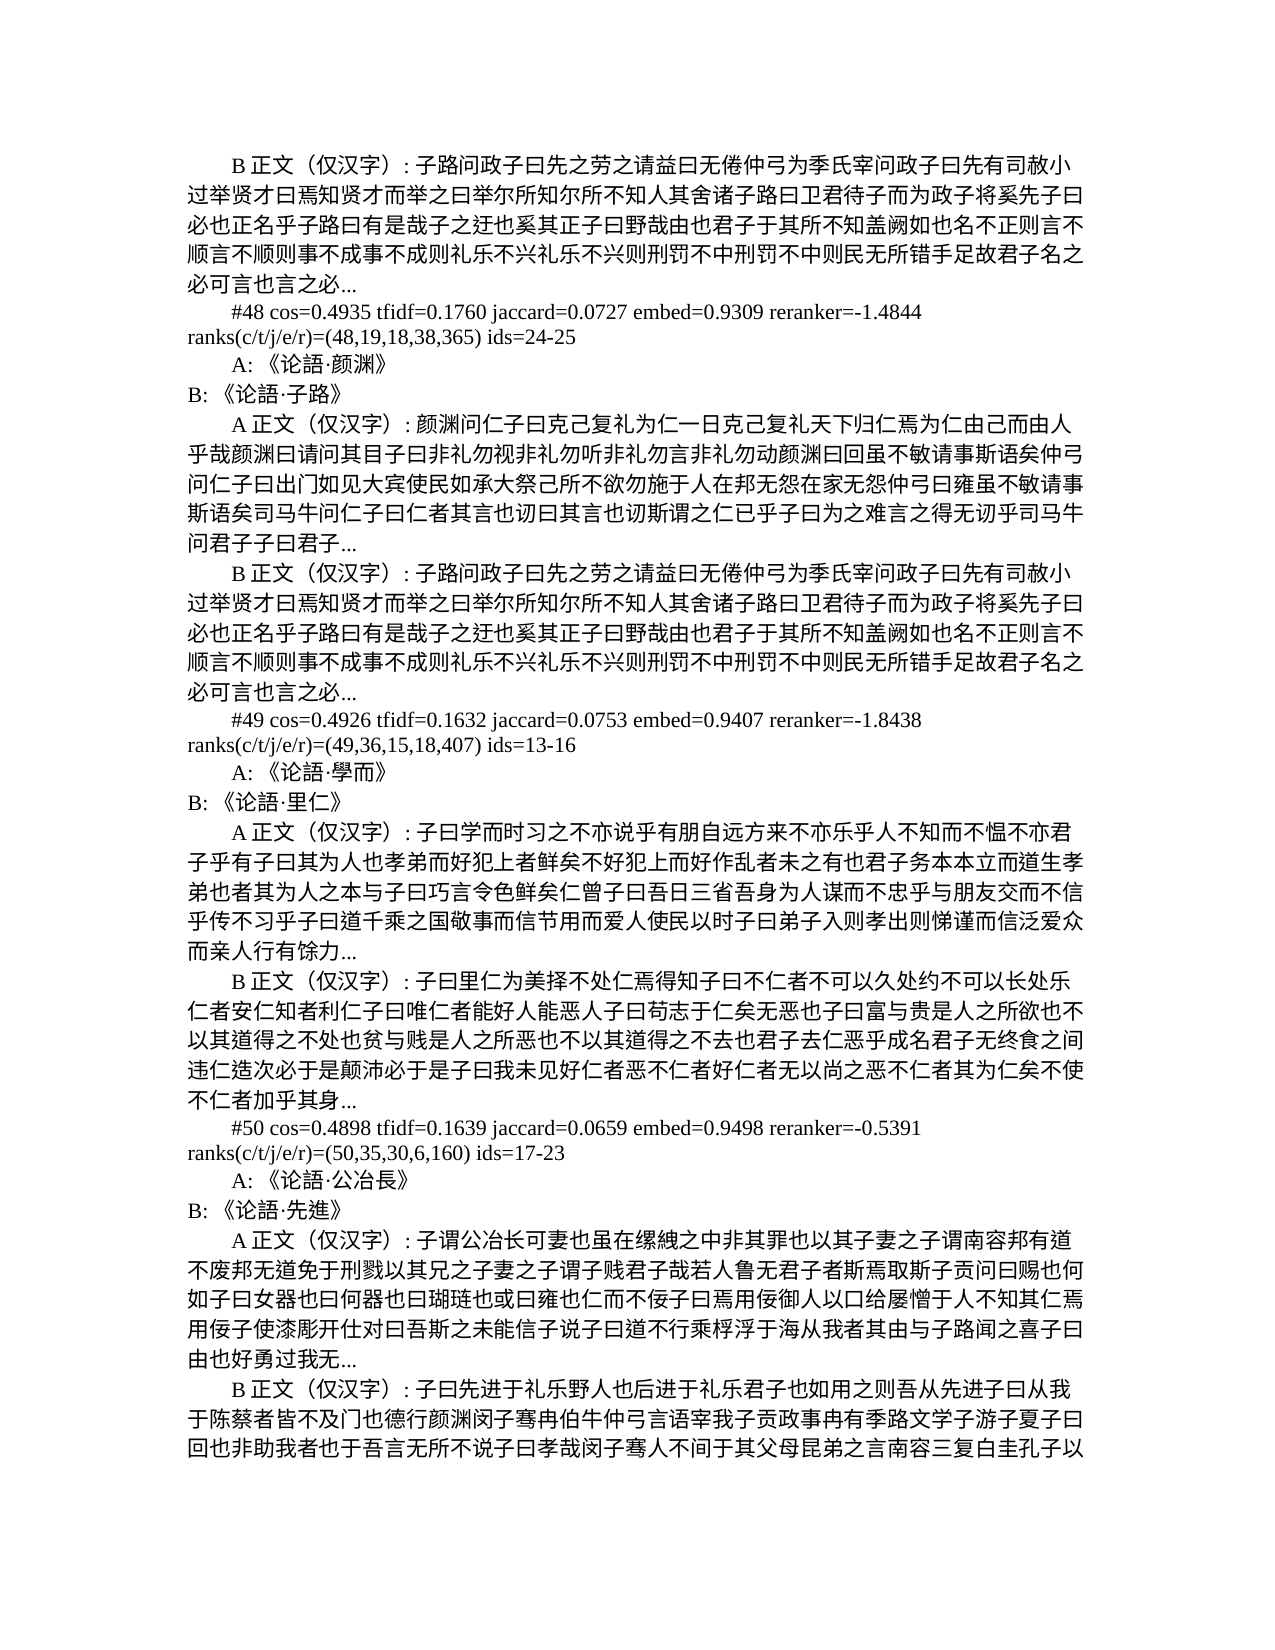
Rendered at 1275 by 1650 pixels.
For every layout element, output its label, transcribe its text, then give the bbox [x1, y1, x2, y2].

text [187, 1374, 1087, 1463]
text #48 cos=0.4935 tfidf=0.1760 jaccard=0.0727 embed=0.9309 reranker=-1.4844 ranks(c/t/j/e/r)=(48,19,18,38,365) ids=24-25 [187, 299, 1087, 349]
text B正文（仅汉字）: 子路问政子曰先之劳之请益曰无倦仲弓为季氏宰问政子曰先有司赦小过举贤才曰焉知贤才而举之曰举尔所知尔所不知人其舍诸子路曰卫君待子而为政子将奚先子曰必也正名乎子路曰有是哉子之迂也奚其正子曰野哉由也君子于其所不知盖阙如也名不正则言不顺言不顺则事不成事不成则礼乐不兴礼乐不兴则刑罚不中刑罚不中则民无所错手足故君子名之必可言也言之必... [187, 558, 1087, 707]
text A正文（仅汉字）: 颜渊问仁子曰克己复礼为仁一日克己复礼天下归仁焉为仁由己而由人乎哉颜渊曰请问其目子曰非礼勿视非礼勿听非礼勿言非礼勿动颜渊曰回虽不敏请事斯语矣仲弓问仁子曰出门如见大宾使民如承大祭己所不欲勿施于人在邦无怨在家无怨仲弓曰雍虽不敏请事斯语矣司马牛问仁子曰仁者其言也讱曰其言也讱斯谓之仁已乎子曰为之难言之得无讱乎司马牛问君子子曰君子... [187, 409, 1087, 558]
text B正文（仅汉字）: 子路问政子曰先之劳之请益曰无倦仲弓为季氏宰问政子曰先有司赦小过举贤才曰焉知贤才而举之曰举尔所知尔所不知人其舍诸子路曰卫君待子而为政子将奚先子曰必也正名乎子路曰有是哉子之迂也奚其正子曰野哉由也君子于其所不知盖阙如也名不正则言不顺言不顺则事不成事不成则礼乐不兴礼乐不兴则刑罚不中刑罚不中则民无所错手足故君子名之必可言也言之必... [187, 150, 1087, 299]
text A: 《论語·學而》 B: 《论語·里仁》 [187, 757, 1087, 817]
text #50 cos=0.4898 tfidf=0.1639 jaccard=0.0659 embed=0.9498 reranker=-0.5391 ranks(c/t/j/e/r)=(50,35,30,6,160) ids=17-23 [187, 1115, 1087, 1165]
text A正文（仅汉字）: 子谓公冶长可妻也虽在缧絏之中非其罪也以其子妻之子谓南容邦有道不废邦无道免于刑戮以其兄之子妻之子谓子贱君子哉若人鲁无君子者斯焉取斯子贡问曰赐也何如子曰女器也曰何器也曰瑚琏也或曰雍也仁而不佞子曰焉用佞御人以口给屡憎于人不知其仁焉用佞子使漆彫开仕对曰吾斯之未能信子说子曰道不行乘桴浮于海从我者其由与子路闻之喜子曰由也好勇过我无... [187, 1225, 1087, 1374]
text A: 《论語·颜渊》 B: 《论語·子路》 [187, 349, 1087, 409]
text B正文（仅汉字）: 子曰里仁为美择不处仁焉得知子曰不仁者不可以久处约不可以长处乐仁者安仁知者利仁子曰唯仁者能好人能恶人子曰苟志于仁矣无恶也子曰富与贵是人之所欲也不以其道得之不处也贫与贱是人之所恶也不以其道得之不去也君子去仁恶乎成名君子无终食之间违仁造次必于是颠沛必于是子曰我未见好仁者恶不仁者好仁者无以尚之恶不仁者其为仁矣不使不仁者加乎其身... [187, 966, 1087, 1115]
text A: 《论語·公冶長》 B: 《论語·先進》 [187, 1165, 1087, 1225]
text A正文（仅汉字）: 子曰学而时习之不亦说乎有朋自远方来不亦乐乎人不知而不愠不亦君子乎有子曰其为人也孝弟而好犯上者鲜矣不好犯上而好作乱者未之有也君子务本本立而道生孝弟也者其为人之本与子曰巧言令色鲜矣仁曾子曰吾日三省吾身为人谋而不忠乎与朋友交而不信乎传不习乎子曰道千乘之国敬事而信节用而爱人使民以时子曰弟子入则孝出则悌谨而信泛爱众而亲人行有馀力... [187, 817, 1087, 966]
text #49 cos=0.4926 tfidf=0.1632 jaccard=0.0753 embed=0.9407 reranker=-1.8438 ranks(c/t/j/e/r)=(49,36,15,18,407) ids=13-16 [187, 707, 1087, 757]
